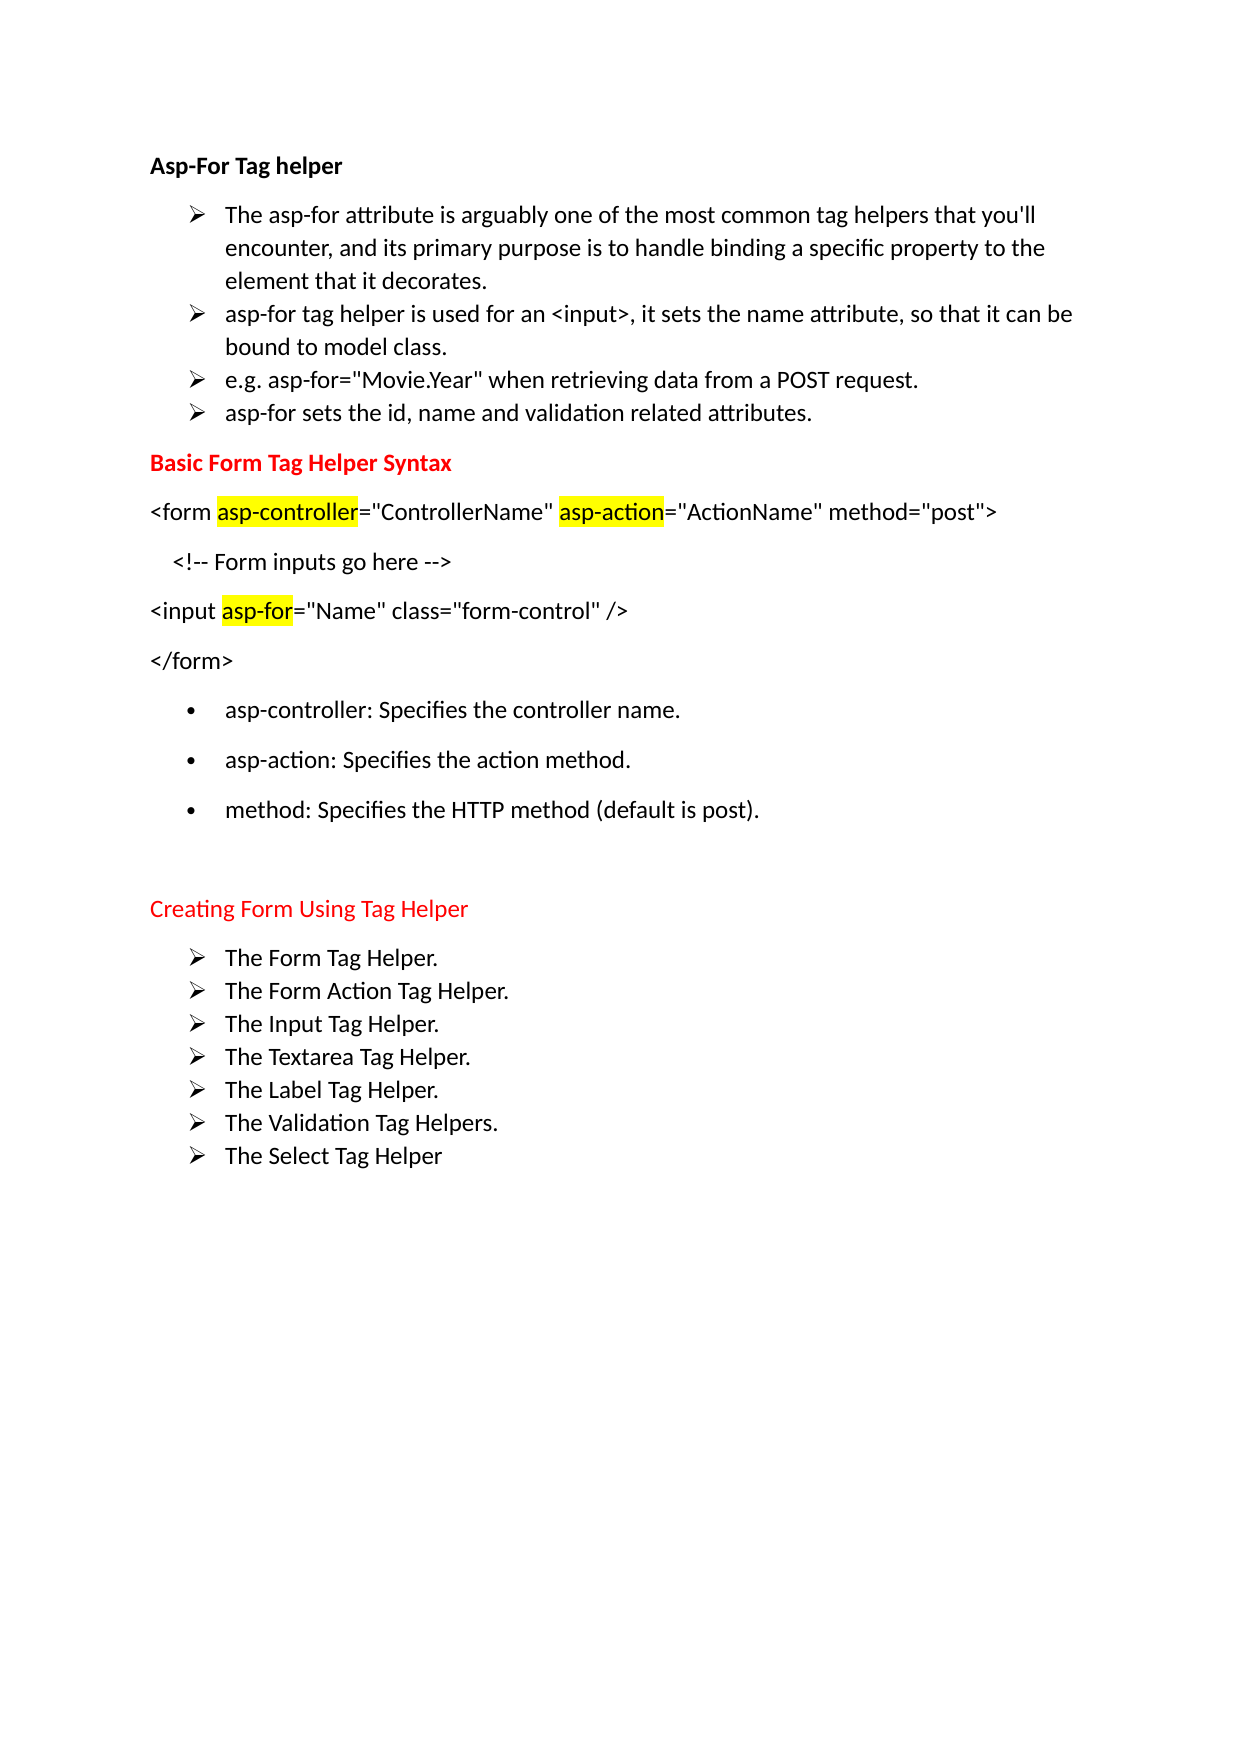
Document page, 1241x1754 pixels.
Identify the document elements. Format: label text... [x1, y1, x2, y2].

text Creating Form Using Tag Helper [150, 893, 1090, 923]
list e.g. asp-for="Movie.Year" when retrieving data from a POST request. [187, 364, 1090, 395]
list The Select Tag Helper [187, 1140, 1090, 1171]
text </form> [150, 645, 1090, 676]
text <form asp-controller="ControllerName" asp-action="ActionName" method="post"> [358, 496, 559, 527]
list asp-for sets the id, name and validation related attributes. [187, 397, 1090, 428]
list asp-for tag helper is used for an <input>, it sets the name attribute, so that it can be bound to model class. [187, 298, 1090, 362]
list The Form Action Tag Helper. [187, 975, 1090, 1006]
list method: Specifies the HTTP method (default is post). [187, 794, 1090, 824]
list The Textarea Tag Helper. [187, 1041, 1090, 1072]
list asp-action: Specifies the action method. [187, 744, 1090, 775]
list The Input Tag Helper. [187, 1008, 1090, 1039]
list asp-controller: Specifies the controller name. [187, 694, 1090, 725]
text <input asp-for="Name" class="form-control" /> [293, 595, 1090, 626]
text Basic Form Tag Helper Syntax [150, 447, 1090, 477]
text Asp-For Tag helper [150, 150, 1090, 181]
text <!-- Form inputs go here --> [150, 546, 1090, 576]
list The Validation Tag Helpers. [187, 1107, 1090, 1138]
text <form asp-controller="ControllerName" asp-action="ActionName" method="post"> [664, 496, 1090, 527]
list The Label Tag Helper. [187, 1074, 1090, 1105]
list The asp-for attribute is arguably one of the most common tag helpers that you'll encounter, and its primary purpose is to handle binding a specific property to the element that it decorates. [187, 199, 1090, 296]
list The Form Tag Helper. [187, 942, 1090, 973]
